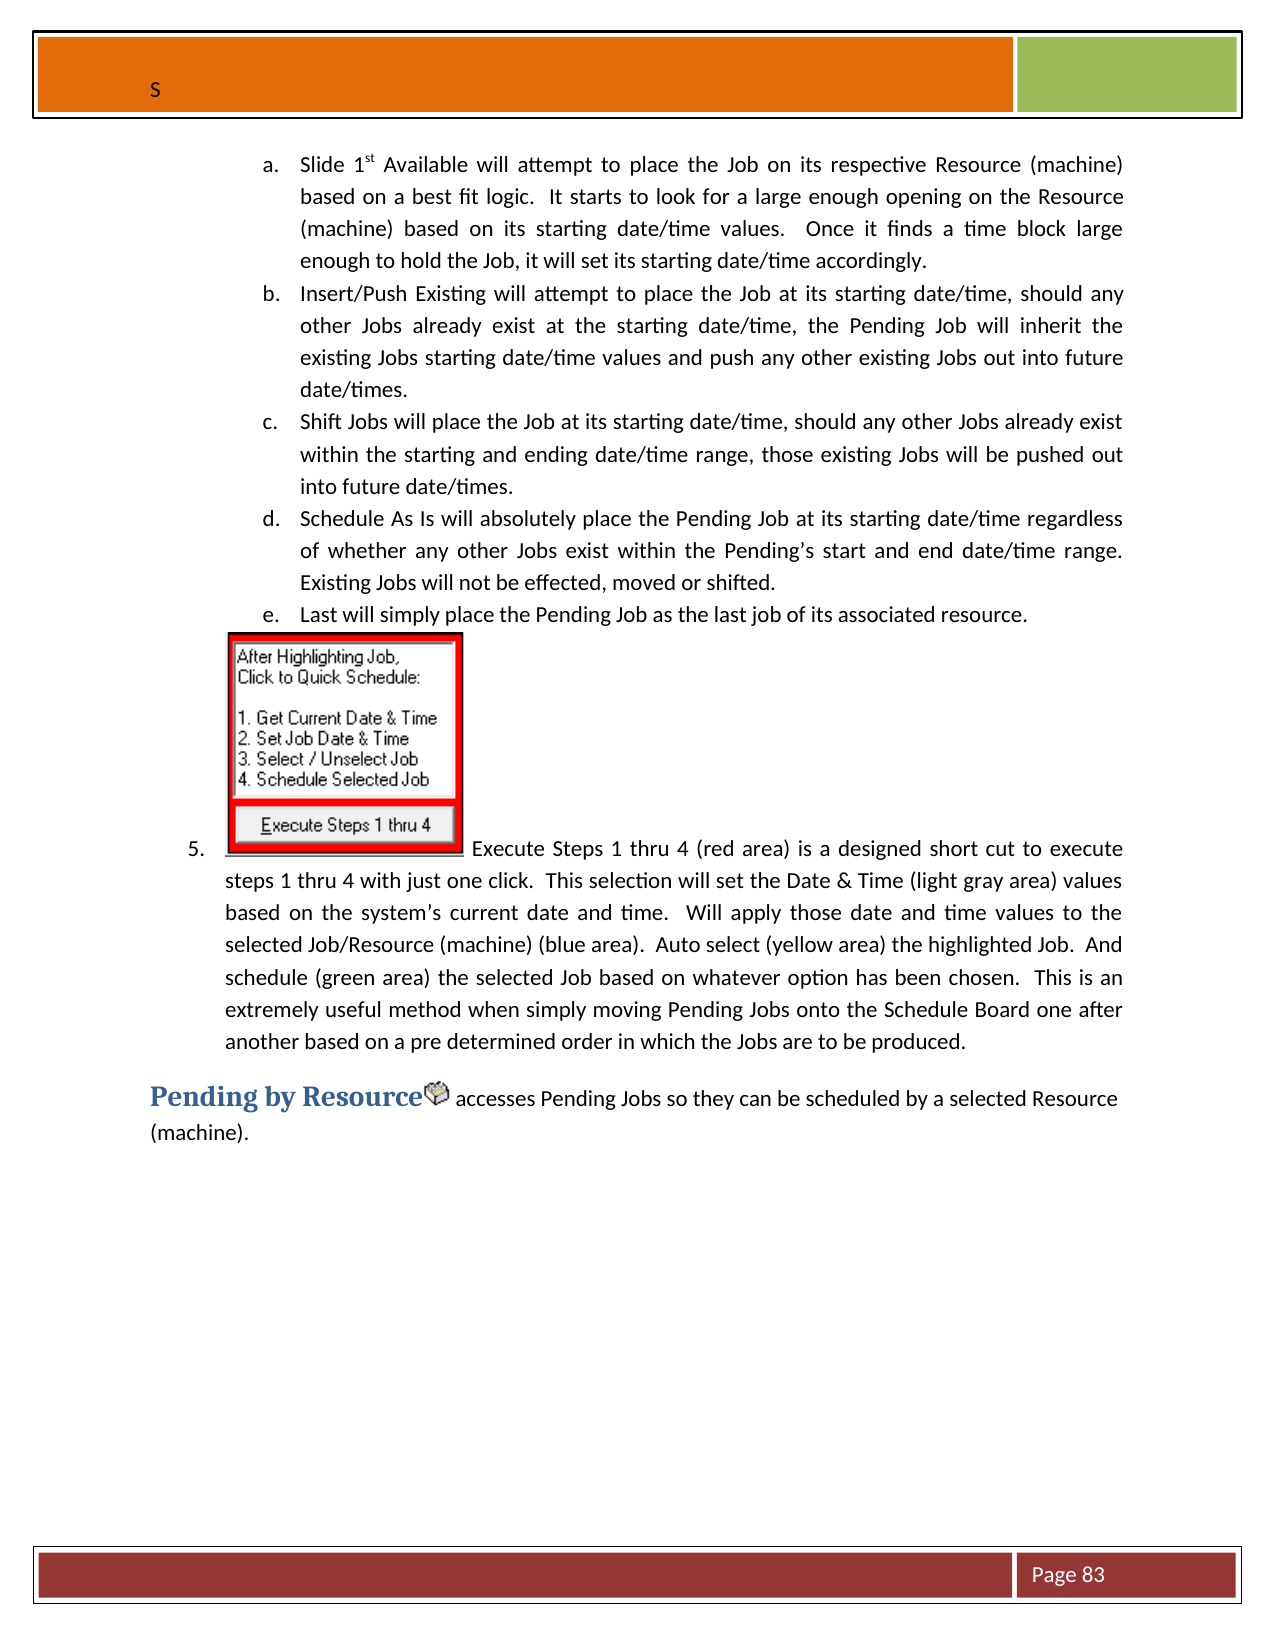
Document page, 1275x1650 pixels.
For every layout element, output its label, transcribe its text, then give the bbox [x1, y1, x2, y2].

picture [225, 632, 464, 857]
picture [423, 1080, 451, 1107]
list Last will simply place the Pending Job as the last job of its associated resource. [262, 601, 1125, 629]
list Insert/Push Existing will attempt to place the Job at its starting date/time, should any other Jobs already exist at the starting date/time, the Pending Job will inherit the existing Jobs starting date/time values and push any other existing Jobs out into future date/times. [262, 279, 1125, 403]
list Execute Steps 1 thru 4 (red area) is a designed short cut to execute steps 1 thru 4 with just one click. This selection will set the Date & Time (light gray area) values based on the system’s current date and time. Will apply those date and time values to the selected Job/Resource (machine) (blue area). Auto select (yellow area) the highlighted Job. And schedule (green area) the selected Job based on whatever option has been chosen. This is an extremely useful method when simply moving Pending Jobs onto the Schedule Board one after another based on a pre determined order in which the Jobs are to be produced. [187, 633, 1125, 1055]
list Slide 1st Available will attempt to place the Job on its respective Resource (machine) based on a best fit logic. It starts to look for a large enough opening on the Resource (machine) based on its starting date/time values. Once it finds a time block large enough to hold the Job, it will set its starting date/time accordingly. [262, 150, 1125, 274]
list Schedule As Is will absolutely place the Pending Job at its starting date/time regardless of whether any other Jobs exist within the Pending’s start and end date/time range. Existing Jobs will not be effected, moved or shifted. [262, 504, 1125, 596]
text Pending by Resource accesses Pending Jobs so they can be scheduled by a selected Resource (machine). [150, 1080, 1125, 1146]
list Shift Jobs will place the Job at its starting date/time, should any other Jobs already exist within the starting and ending date/time range, those existing Jobs will be pushed out into future date/times. [262, 407, 1125, 500]
